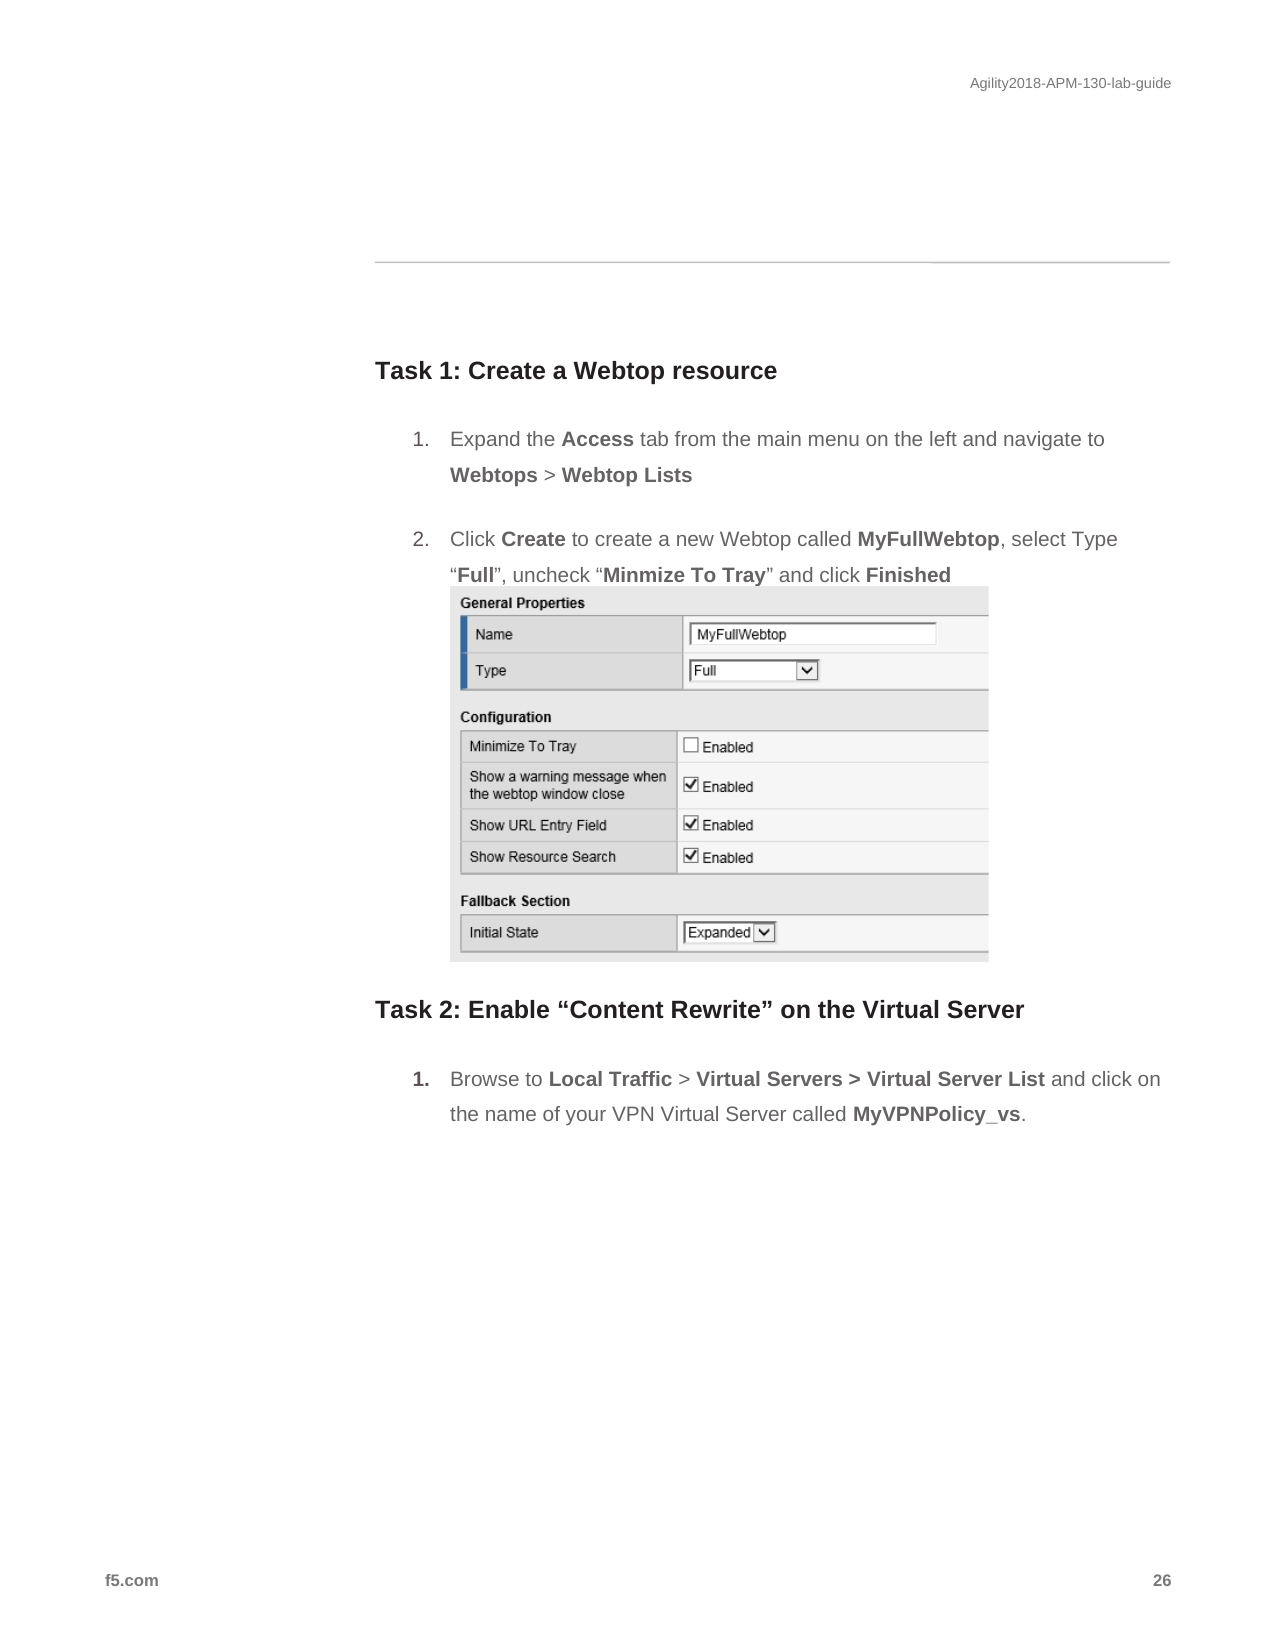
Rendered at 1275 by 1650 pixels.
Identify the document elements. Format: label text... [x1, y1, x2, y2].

list Browse to Local Traffic > Virtual Servers > Virtual Server List and click on the name of your VPN Virtual Server called MyVPNPolicy_vs. [412, 1055, 1171, 1126]
picture [450, 586, 989, 962]
subtitle Task 1: Create a Webtop resource [375, 351, 1171, 386]
subtitle Task 2: Enable “Content Rewrite” on the Virtual Server [375, 991, 1171, 1026]
list Expand the Access tab from the main menu on the left and navigate to Webtops > Webtop Lists [412, 416, 1171, 486]
